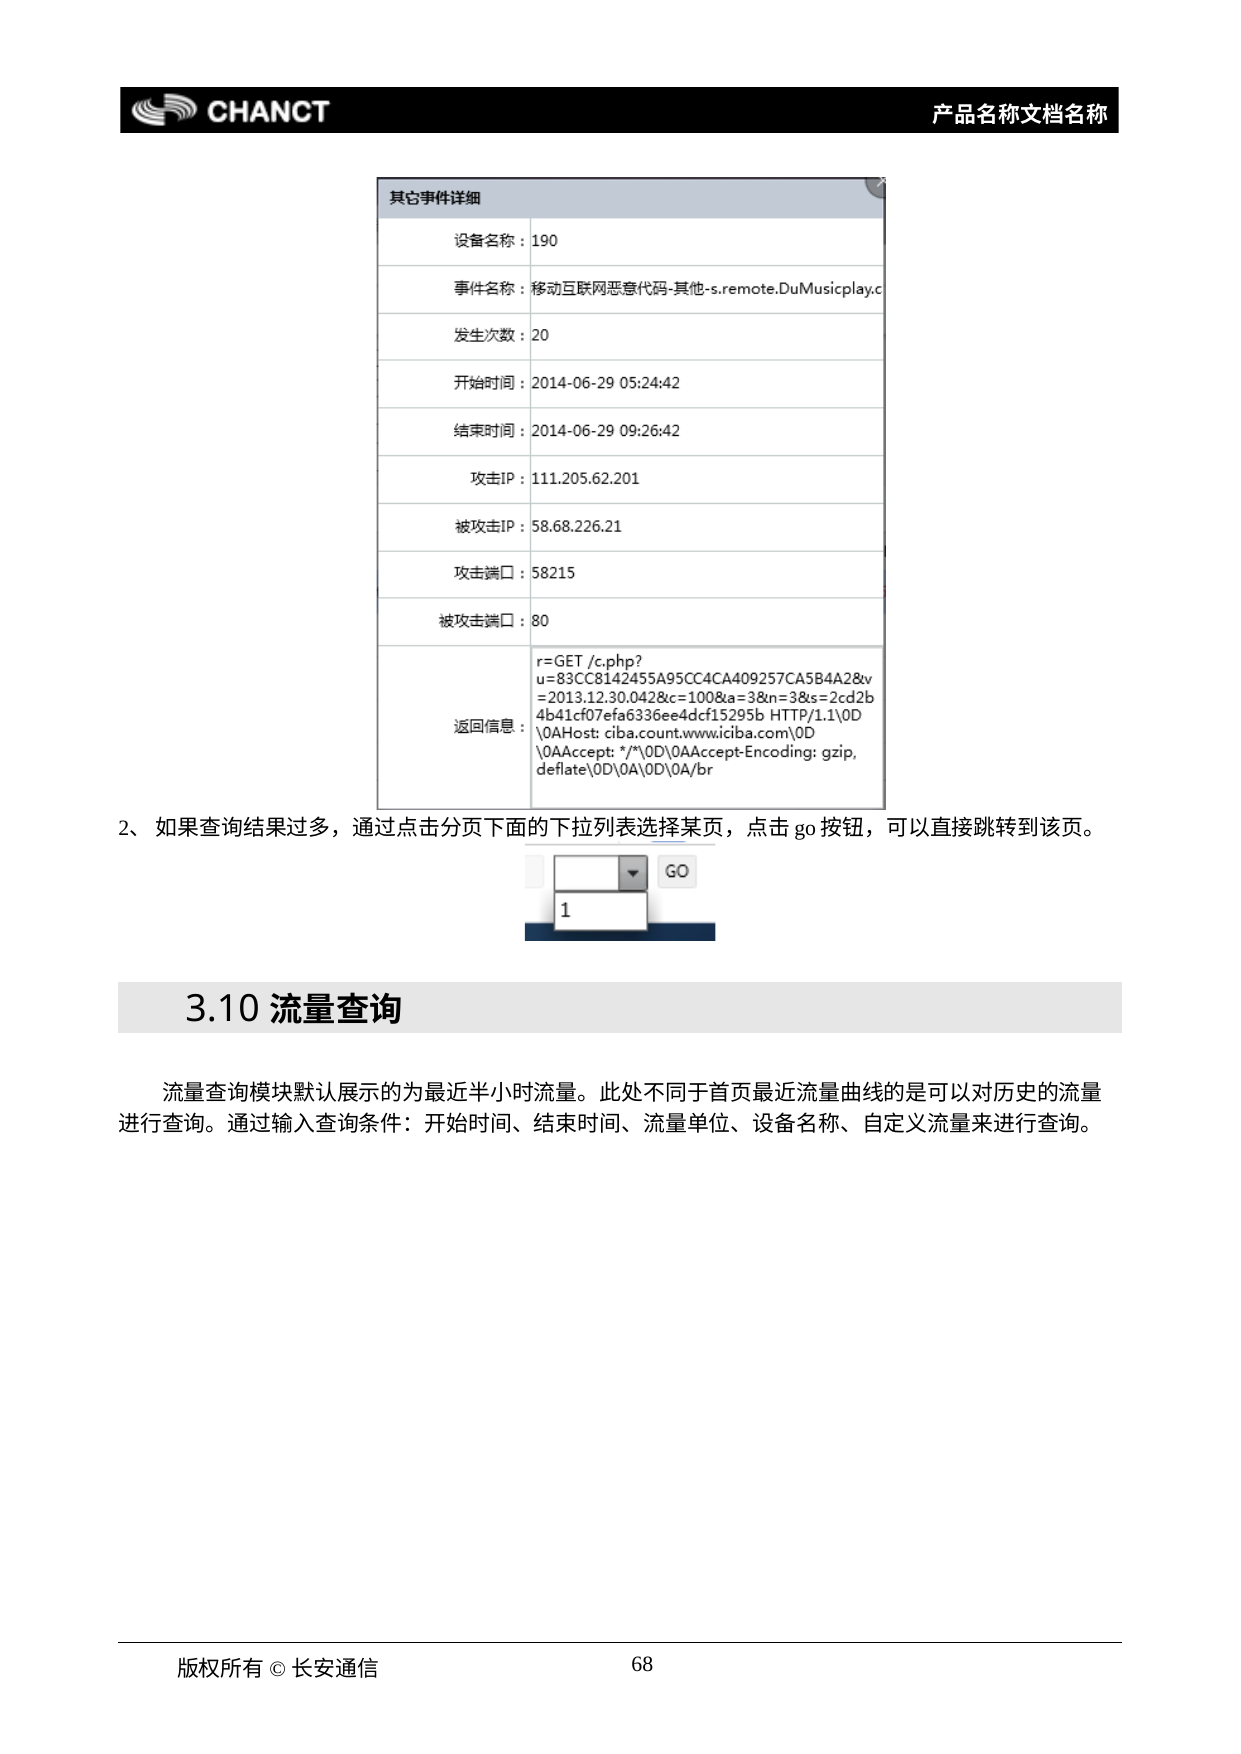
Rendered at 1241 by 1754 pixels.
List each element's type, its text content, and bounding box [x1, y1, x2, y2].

picture [376, 177, 886, 810]
picture [524, 841, 716, 941]
subtitle 流量查询 [118, 982, 1122, 1033]
picture [120, 87, 1119, 133]
list 如果查询结果过多，通过点击分页下面的下拉列表选择某页，点击go按钮，可以直接跳转到该页。 [118, 810, 1122, 842]
text 流量查询模块默认展示的为最近半小时流量。此处不同于首页最近流量曲线的是可以对历史的流量进行查询。通过输入查询条件：开始时间、结束时间、流量单位、设备名称、自定义流量来进行查询。 [118, 1074, 1122, 1138]
